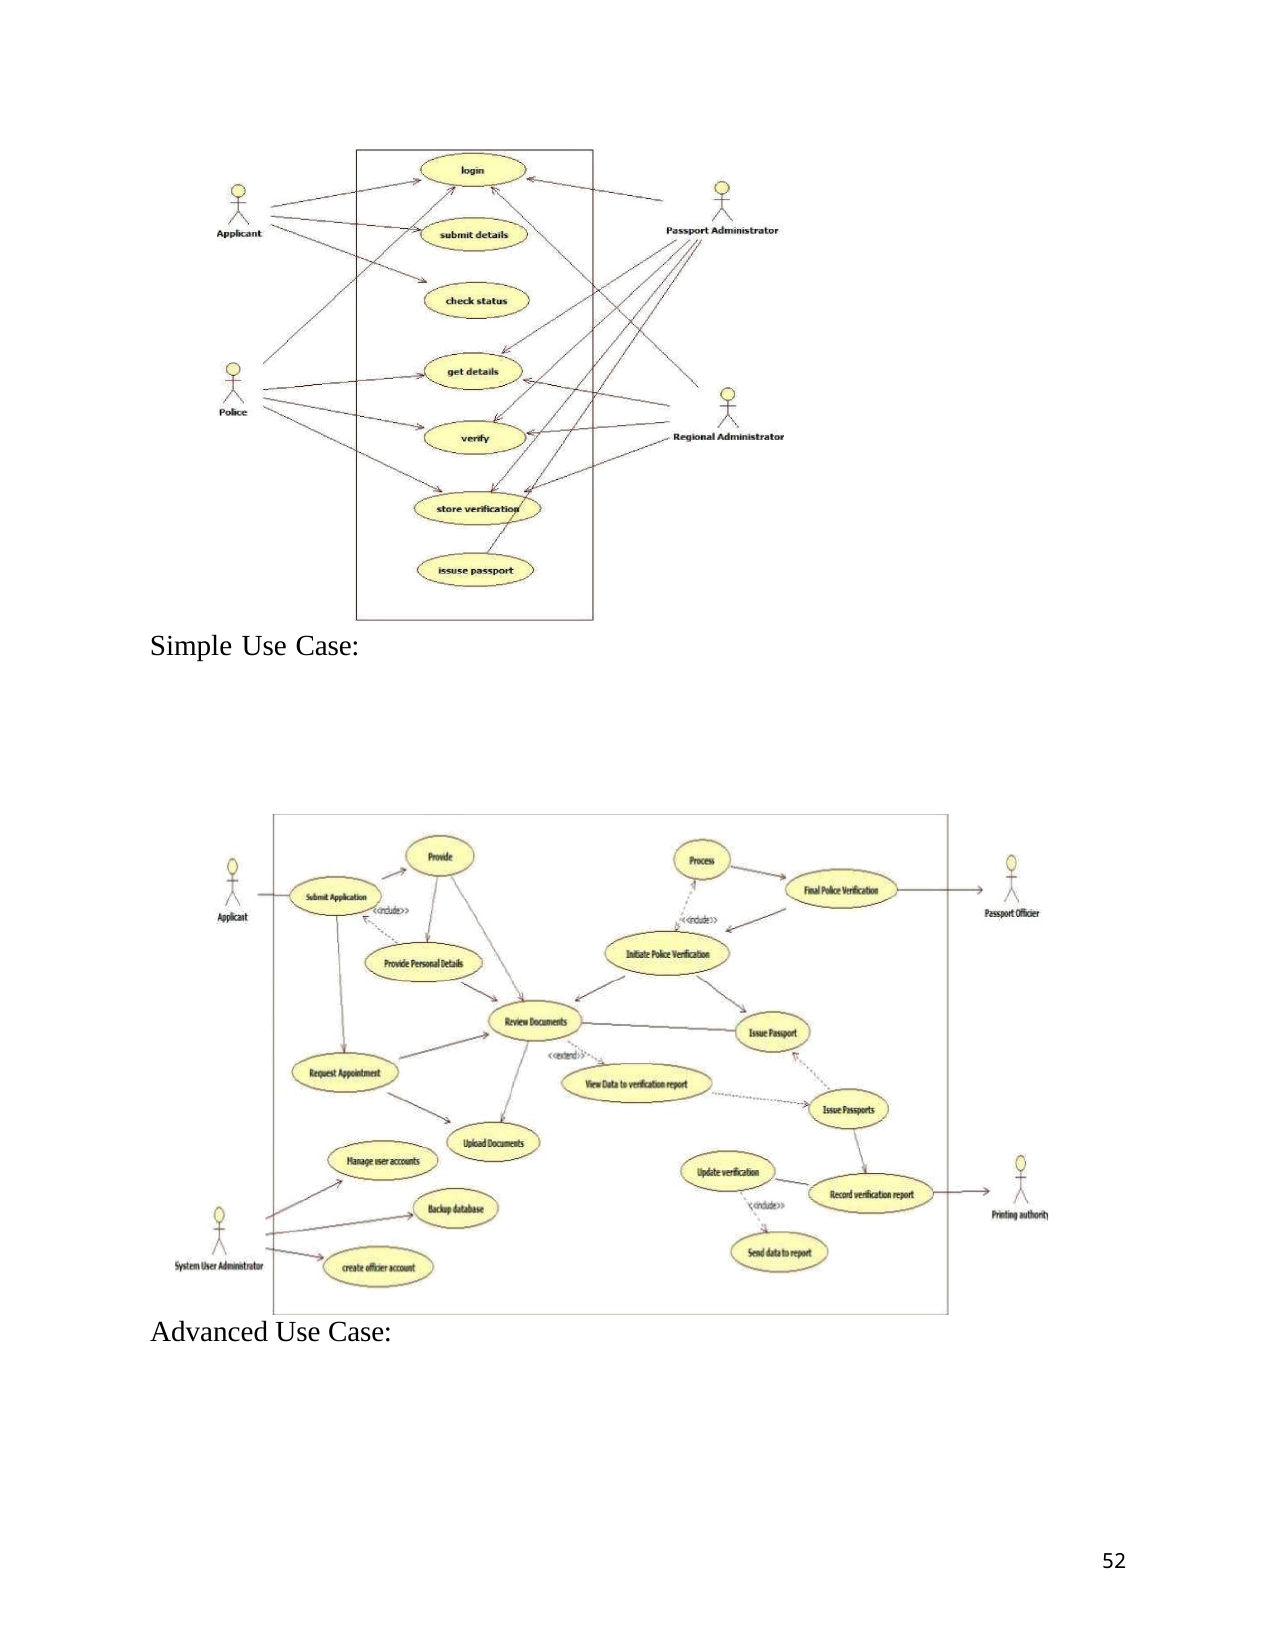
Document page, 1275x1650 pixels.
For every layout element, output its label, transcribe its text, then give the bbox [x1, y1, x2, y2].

picture [175, 814, 1049, 1315]
picture [217, 149, 784, 621]
